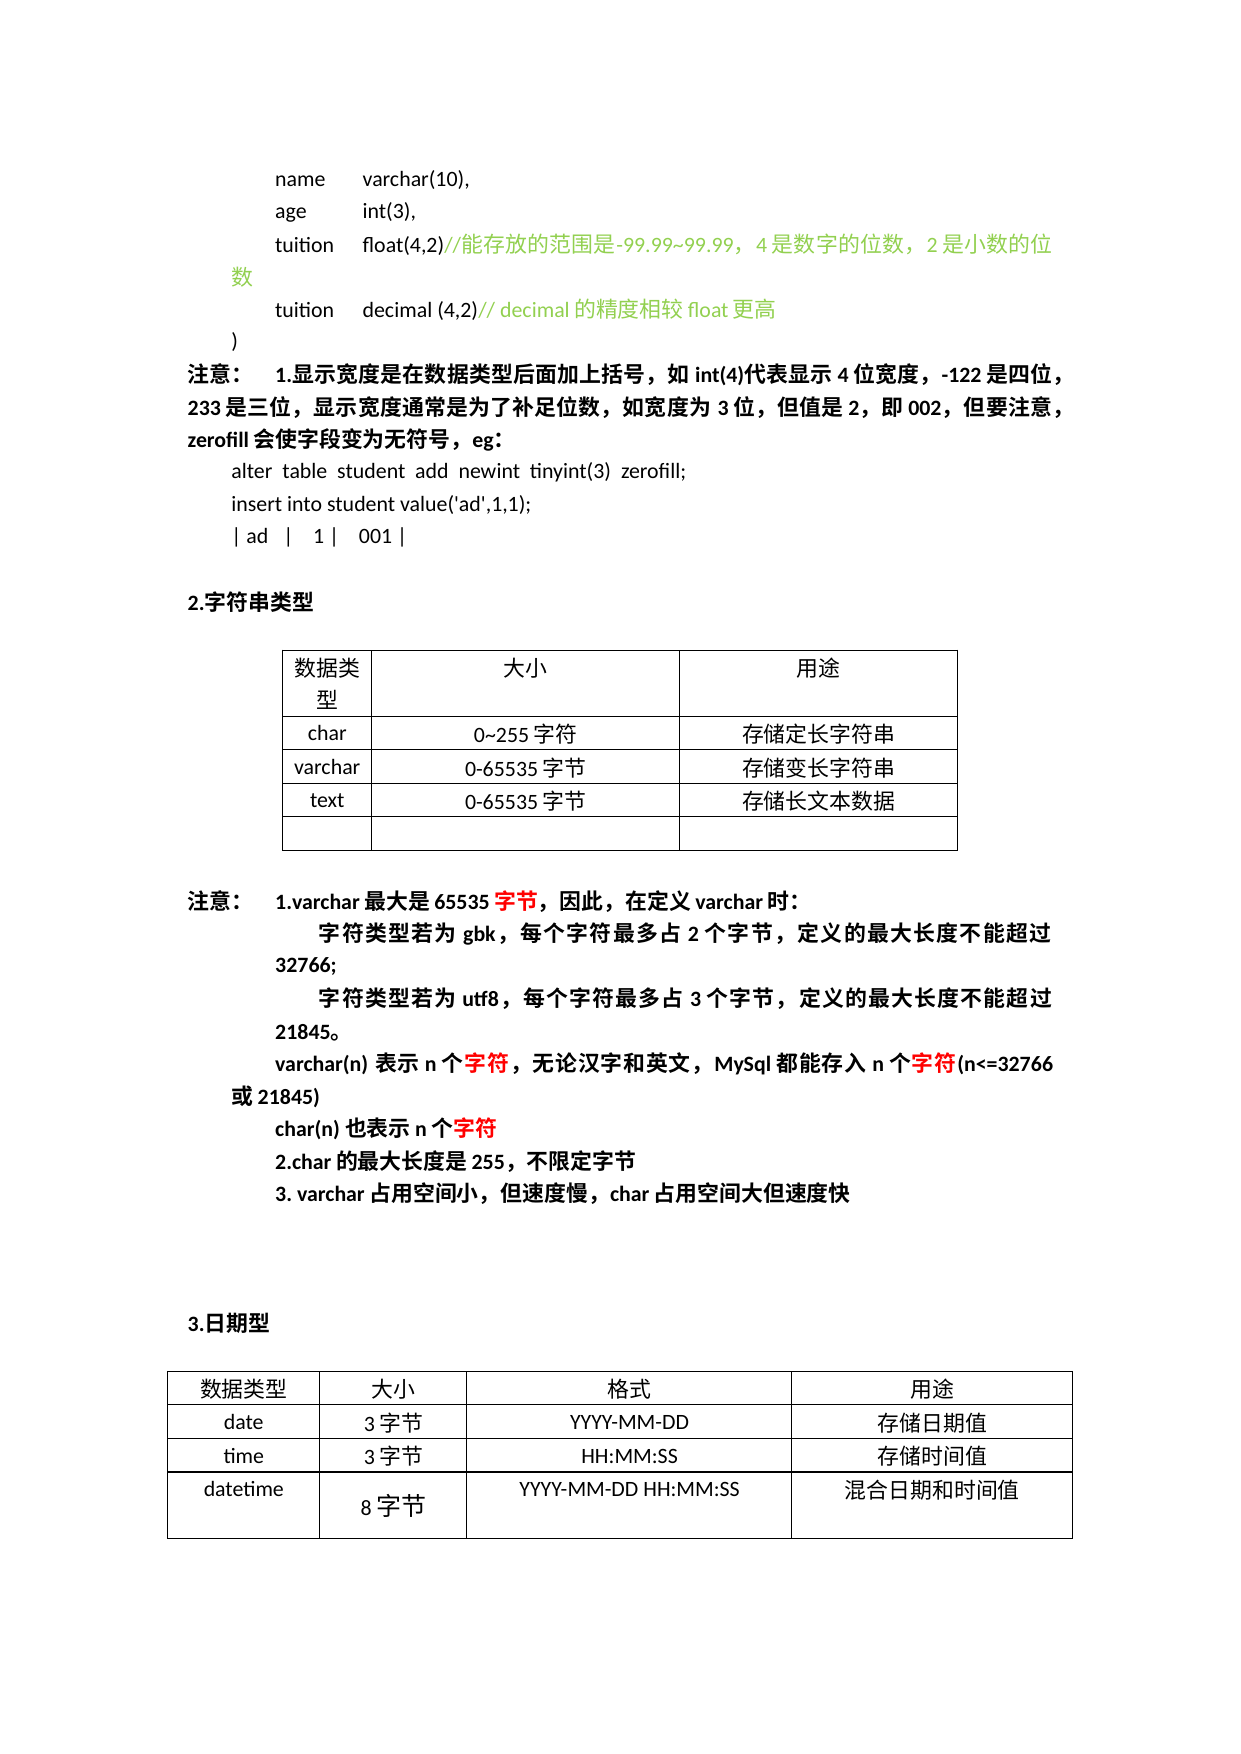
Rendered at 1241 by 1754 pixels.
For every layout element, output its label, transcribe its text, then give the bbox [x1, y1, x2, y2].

text 注意： 1.显示宽度是在数据类型后面加上括号，如int(4)代表显示4位宽度，-122是四位，233是三位，显示宽度通常是为了补足位数，如宽度为3位，但值是2，即002，但要注意，zerofill会使字段变为无符号，eg： [187, 357, 1053, 454]
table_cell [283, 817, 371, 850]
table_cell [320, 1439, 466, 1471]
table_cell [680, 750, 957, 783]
text 注意： 1.varchar最大是65535字节，因此，在定义varchar时： [187, 883, 1053, 916]
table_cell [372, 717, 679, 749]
text 3. varchar占用空间小，但速度慢，char占用空间大但速度快 [231, 1176, 1053, 1208]
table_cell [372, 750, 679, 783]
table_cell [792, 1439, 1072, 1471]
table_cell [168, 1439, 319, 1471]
text varchar(n) 表示n个字符，无论汉字和英文，MySql都能存入 n 个字符(n<=32766或21845) [231, 1046, 1053, 1111]
text 2.char的最大长度是255，不限定字节 [231, 1143, 1053, 1176]
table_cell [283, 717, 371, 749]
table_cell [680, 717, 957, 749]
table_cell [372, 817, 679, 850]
text 字符类型若为gbk，每个字符最多占2个字节，定义的最大长度不能超过32766; [275, 916, 1053, 981]
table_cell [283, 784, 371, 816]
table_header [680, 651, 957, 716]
text | ad | 1 | 001 | [187, 519, 1053, 552]
text alter table student add newint tinyint(3) zerofill; [187, 454, 1053, 487]
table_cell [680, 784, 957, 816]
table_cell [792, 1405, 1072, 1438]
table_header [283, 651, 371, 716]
text 3.日期型 [187, 1306, 1053, 1338]
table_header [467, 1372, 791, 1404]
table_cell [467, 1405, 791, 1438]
text char(n) 也表示n个字符 [231, 1111, 1053, 1143]
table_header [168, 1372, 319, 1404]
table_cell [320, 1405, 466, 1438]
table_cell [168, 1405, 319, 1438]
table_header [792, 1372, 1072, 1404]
text 2.字符串类型 [187, 584, 1053, 617]
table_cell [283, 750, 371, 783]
text ) [187, 324, 1053, 357]
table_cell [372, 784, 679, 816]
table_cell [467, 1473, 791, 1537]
text 字符类型若为utf8，每个字符最多占3个字节，定义的最大长度不能超过21845。 [275, 981, 1053, 1046]
text tuition decimal (4,2)// decimal的精度相较float更高 [231, 292, 1053, 324]
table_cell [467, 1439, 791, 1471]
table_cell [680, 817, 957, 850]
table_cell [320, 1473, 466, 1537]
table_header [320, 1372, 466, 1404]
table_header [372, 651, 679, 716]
text insert into student value('ad',1,1); [187, 487, 1053, 519]
text tuition float(4,2)//能存放的范围是-99.99~99.99，4是数字的位数，2是小数的位数 [231, 227, 1053, 292]
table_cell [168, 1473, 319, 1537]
text age int(3), [231, 194, 1053, 227]
text name varchar(10), [231, 162, 1053, 194]
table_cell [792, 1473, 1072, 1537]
